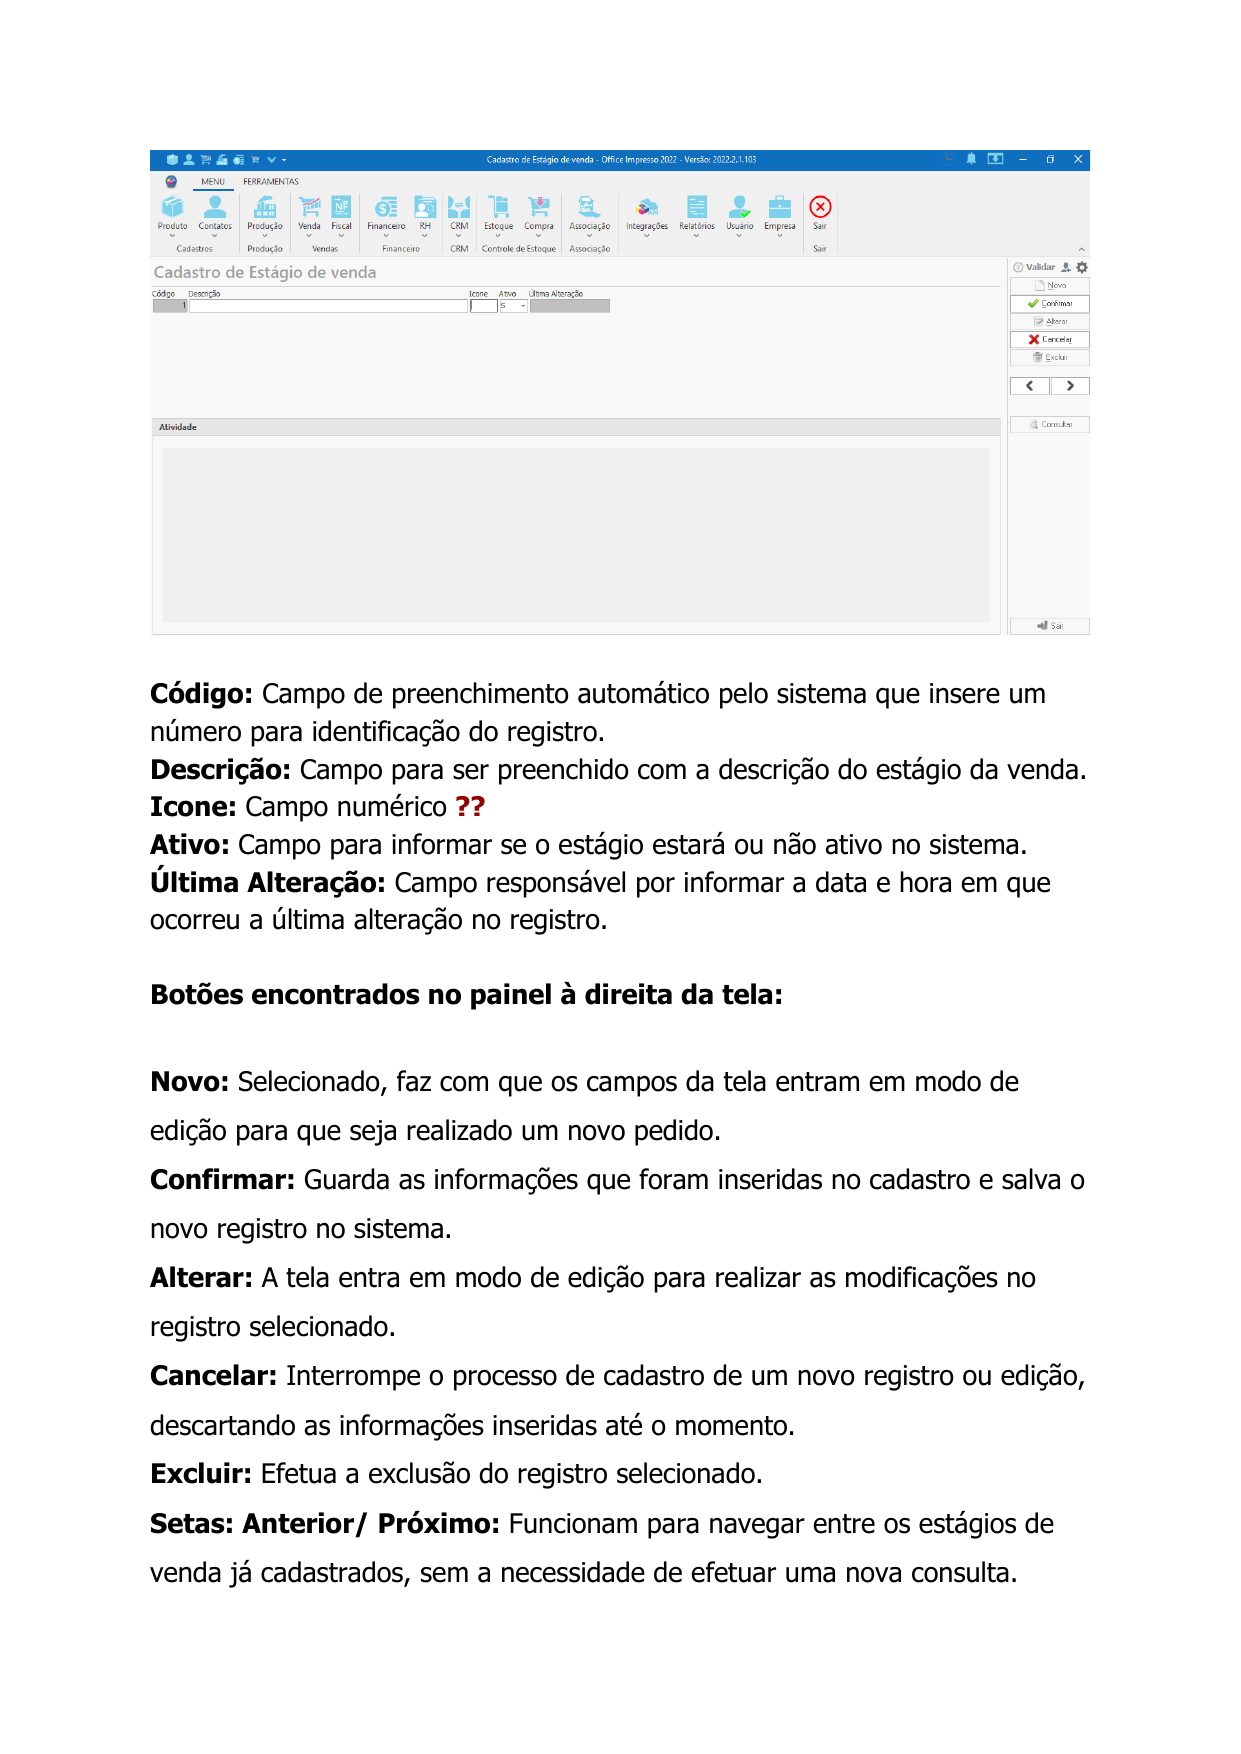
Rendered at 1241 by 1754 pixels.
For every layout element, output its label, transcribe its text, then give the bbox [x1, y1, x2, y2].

text Alterar: A tela entra em modo de edição para realizar as modificações no registro selecionado. [150, 1261, 1090, 1342]
text Setas: Anterior/ Próximo: Funcionam para navegar entre os estágios de venda já cadastrados, sem a necessidade de efetuar uma nova consulta. [150, 1506, 1090, 1588]
text Última Alteração: Campo responsável por informar a data e hora em que ocorreu a última alteração no registro. [150, 865, 1090, 935]
picture [150, 150, 1091, 636]
text Ativo: Campo para informar se o estágio estará ou não ativo no sistema. [150, 827, 1090, 860]
text Confirmar: Guarda as informações que foram inseridas no cadastro e salva o novo registro no sistema. [150, 1162, 1090, 1244]
text Novo: Selecionado, faz com que os campos da tela entram em modo de edição para que seja realizado um novo pedido. [150, 1064, 1090, 1146]
text Excluir: Efetua a exclusão do registro selecionado. [150, 1457, 1090, 1489]
text Icone: Campo numérico ?? [150, 790, 1090, 822]
text Botões encontrados no painel à direita da tela: [150, 978, 1090, 1010]
text Descrição: Campo para ser preenchido com a descrição do estágio da venda. [150, 752, 1090, 785]
text Código: Campo de preenchimento automático pelo sistema que insere um número para identificação do registro. [150, 677, 1090, 747]
text Cancelar: Interrompe o processo de cadastro de um novo registro ou edição, descartando as informações inseridas até o momento. [150, 1359, 1090, 1441]
